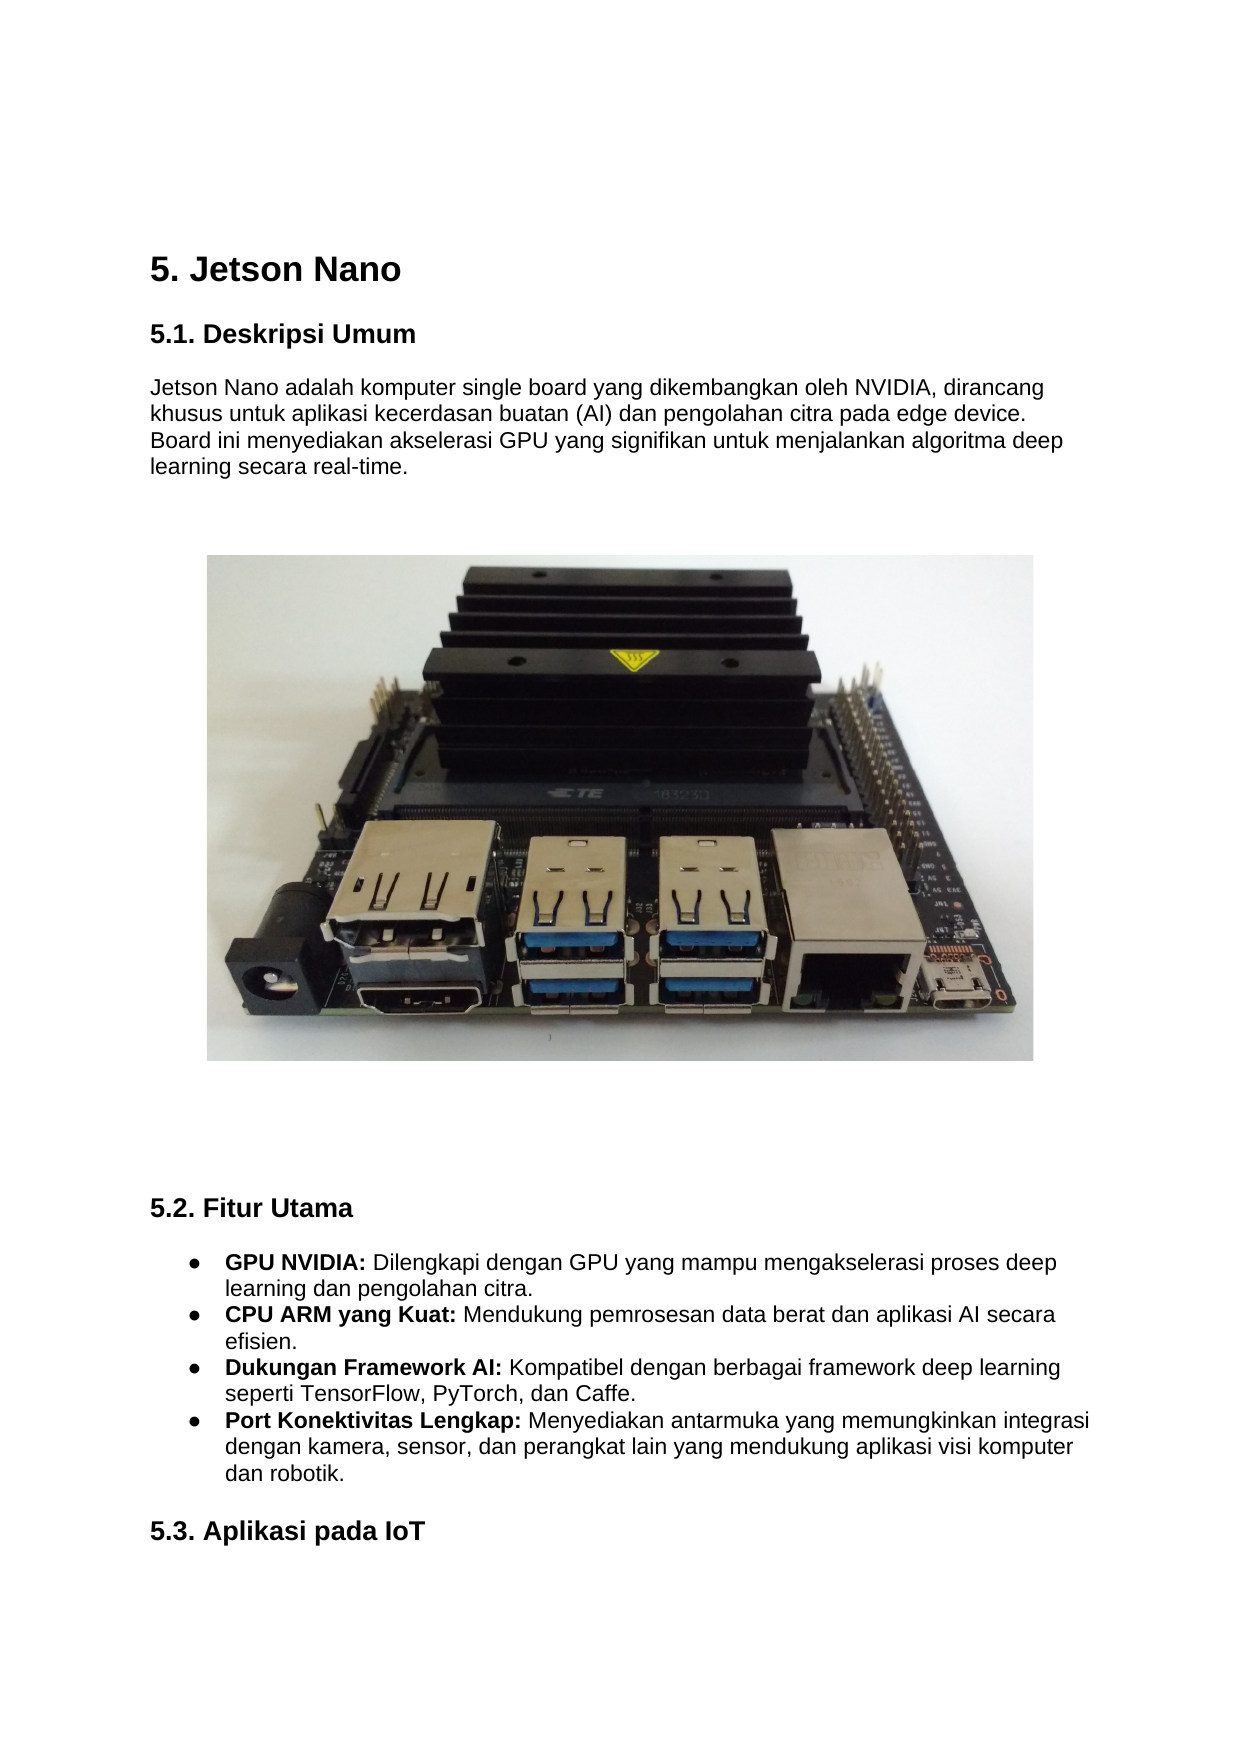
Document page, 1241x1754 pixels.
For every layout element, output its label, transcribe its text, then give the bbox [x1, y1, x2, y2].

subtitle 5.2. Fitur Utama [150, 1192, 1090, 1224]
subtitle 5. Jetson Nano [150, 248, 1090, 289]
list Port Konektivitas Lengkap: Menyediakan antarmuka yang memungkinkan integrasi dengan kamera, sensor, dan perangkat lain yang mendukung aplikasi visi komputer dan robotik. [187, 1407, 1090, 1486]
picture [206, 555, 1034, 1061]
subtitle 5.3. Aplikasi pada IoT [150, 1515, 1090, 1546]
text Jetson Nano adalah komputer single board yang dikembangkan oleh NVIDIA, dirancang khusus untuk aplikasi kecerdasan buatan (AI) dan pengolahan citra pada edge device. Board ini menyediakan akselerasi GPU yang signifikan untuk menjalankan algoritma deep learning secara real-time. [150, 374, 1090, 479]
subtitle 5.1. Deskripsi Umum [150, 318, 1090, 349]
list Dukungan Framework AI: Kompatibel dengan berbagai framework deep learning seperti TensorFlow, PyTorch, dan Caffe. [187, 1354, 1090, 1407]
list CPU ARM yang Kuat: Mendukung pemrosesan data berat dan aplikasi AI secara efisien. [187, 1301, 1090, 1354]
list GPU NVIDIA: Dilengkapi dengan GPU yang mampu mengakselerasi proses deep learning dan pengolahan citra. [187, 1249, 1090, 1301]
